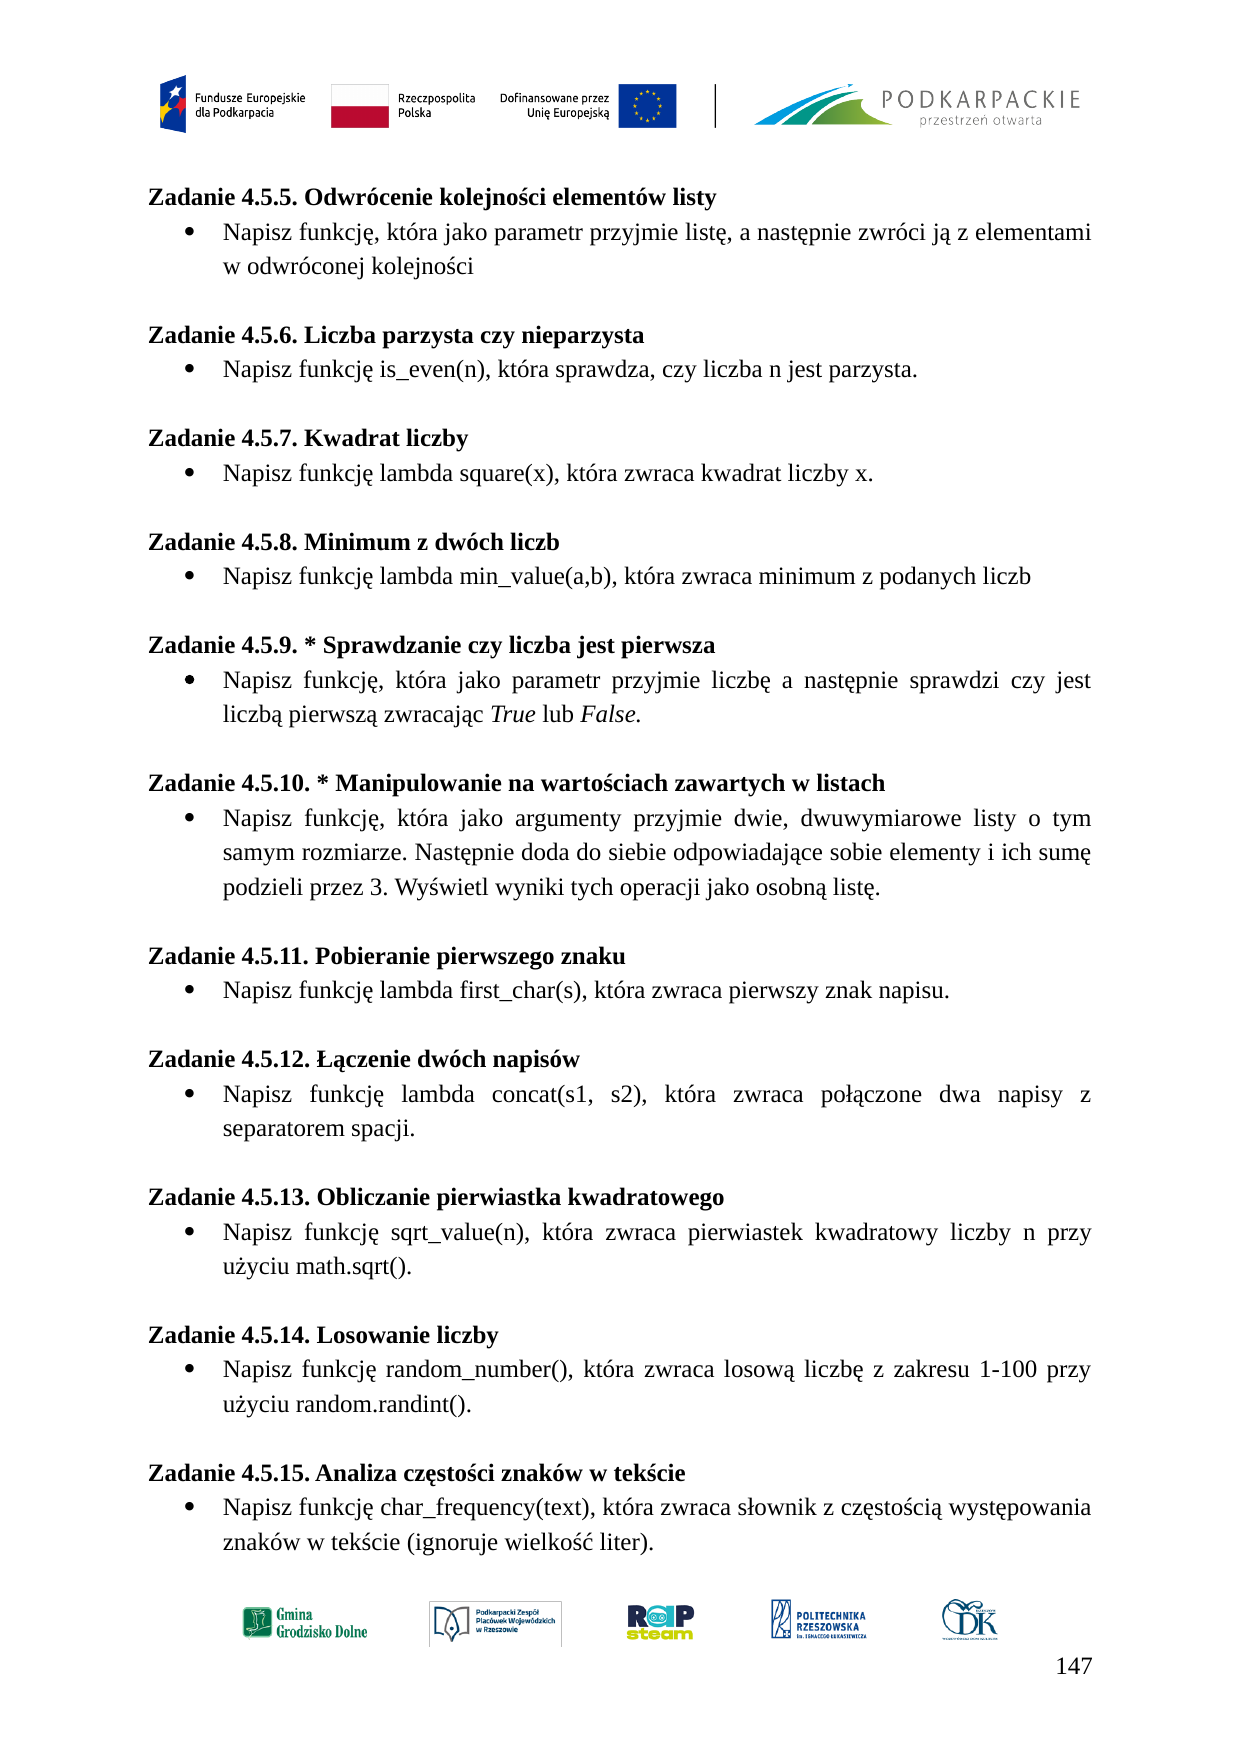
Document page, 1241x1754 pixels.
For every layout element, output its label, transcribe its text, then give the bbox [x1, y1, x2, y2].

text Zadanie 4.5.13. Obliczanie pierwiastka kwadratowego [148, 1182, 1092, 1211]
text Zadanie 4.5.15. Analiza częstości znaków w tekście [148, 1458, 1092, 1487]
text Zadanie 4.5.9. * Sprawdzanie czy liczba jest pierwsza [148, 630, 1092, 659]
list Napisz funkcję lambda min_value(a,b), która zwraca minimum z podanych liczb [185, 561, 1092, 590]
list Napisz funkcję, która jako parametr przyjmie liczbę a następnie sprawdzi czy jest liczbą pierwszą zwracając True lub False. [185, 665, 1092, 728]
text Zadanie 4.5.11. Pobieranie pierwszego znaku [148, 941, 1092, 969]
text Zadanie 4.5.7. Kwadrat liczby [148, 423, 1092, 452]
list Napisz funkcję lambda first_char(s), która zwraca pierwszy znak napisu. [185, 975, 1092, 1004]
picture [242, 1585, 998, 1652]
list Napisz funkcję lambda concat(s1, s2), która zwraca połączone dwa napisy z separatorem spacji. [185, 1079, 1092, 1142]
text Zadanie 4.5.10. * Manipulowanie na wartościach zawartych w listach [148, 768, 1092, 797]
text Zadanie 4.5.5. Odwrócenie kolejności elementów listy [148, 182, 1092, 211]
text Zadanie 4.5.6. Liczba parzysta czy nieparzysta [148, 320, 1092, 349]
text Zadanie 4.5.12. Łączenie dwóch napisów [148, 1044, 1092, 1073]
list Napisz funkcję sqrt_value(n), która zwraca pierwiastek kwadratowy liczby n przy użyciu math.sqrt(). [185, 1217, 1092, 1280]
list Napisz funkcję lambda square(x), która zwraca kwadrat liczby x. [185, 458, 1092, 487]
list Napisz funkcję random_number(), która zwraca losową liczbę z zakresu 1-100 przy użyciu random.randint(). [185, 1354, 1092, 1418]
list Napisz funkcję is_even(n), która sprawdza, czy liczba n jest parzysta. [185, 354, 1092, 383]
list Napisz funkcję, która jako argumenty przyjmie dwie, dwuwymiarowe listy o tym samym rozmiarze. Następnie doda do siebie odpowiadające sobie elementy i ich sumę podzieli przez 3. Wyświetl wyniki tych operacji jako osobną listę. [185, 803, 1092, 901]
picture [147, 60, 1093, 148]
list Napisz funkcję char_frequency(text), która zwraca słownik z częstością występowania znaków w tekście (ignoruje wielkość liter). [185, 1492, 1092, 1556]
list Napisz funkcję, która jako parametr przyjmie listę, a następnie zwróci ją z elementami w odwróconej kolejności [185, 217, 1092, 280]
text Zadanie 4.5.8. Minimum z dwóch liczb [148, 527, 1092, 556]
text Zadanie 4.5.14. Losowanie liczby [148, 1320, 1092, 1349]
